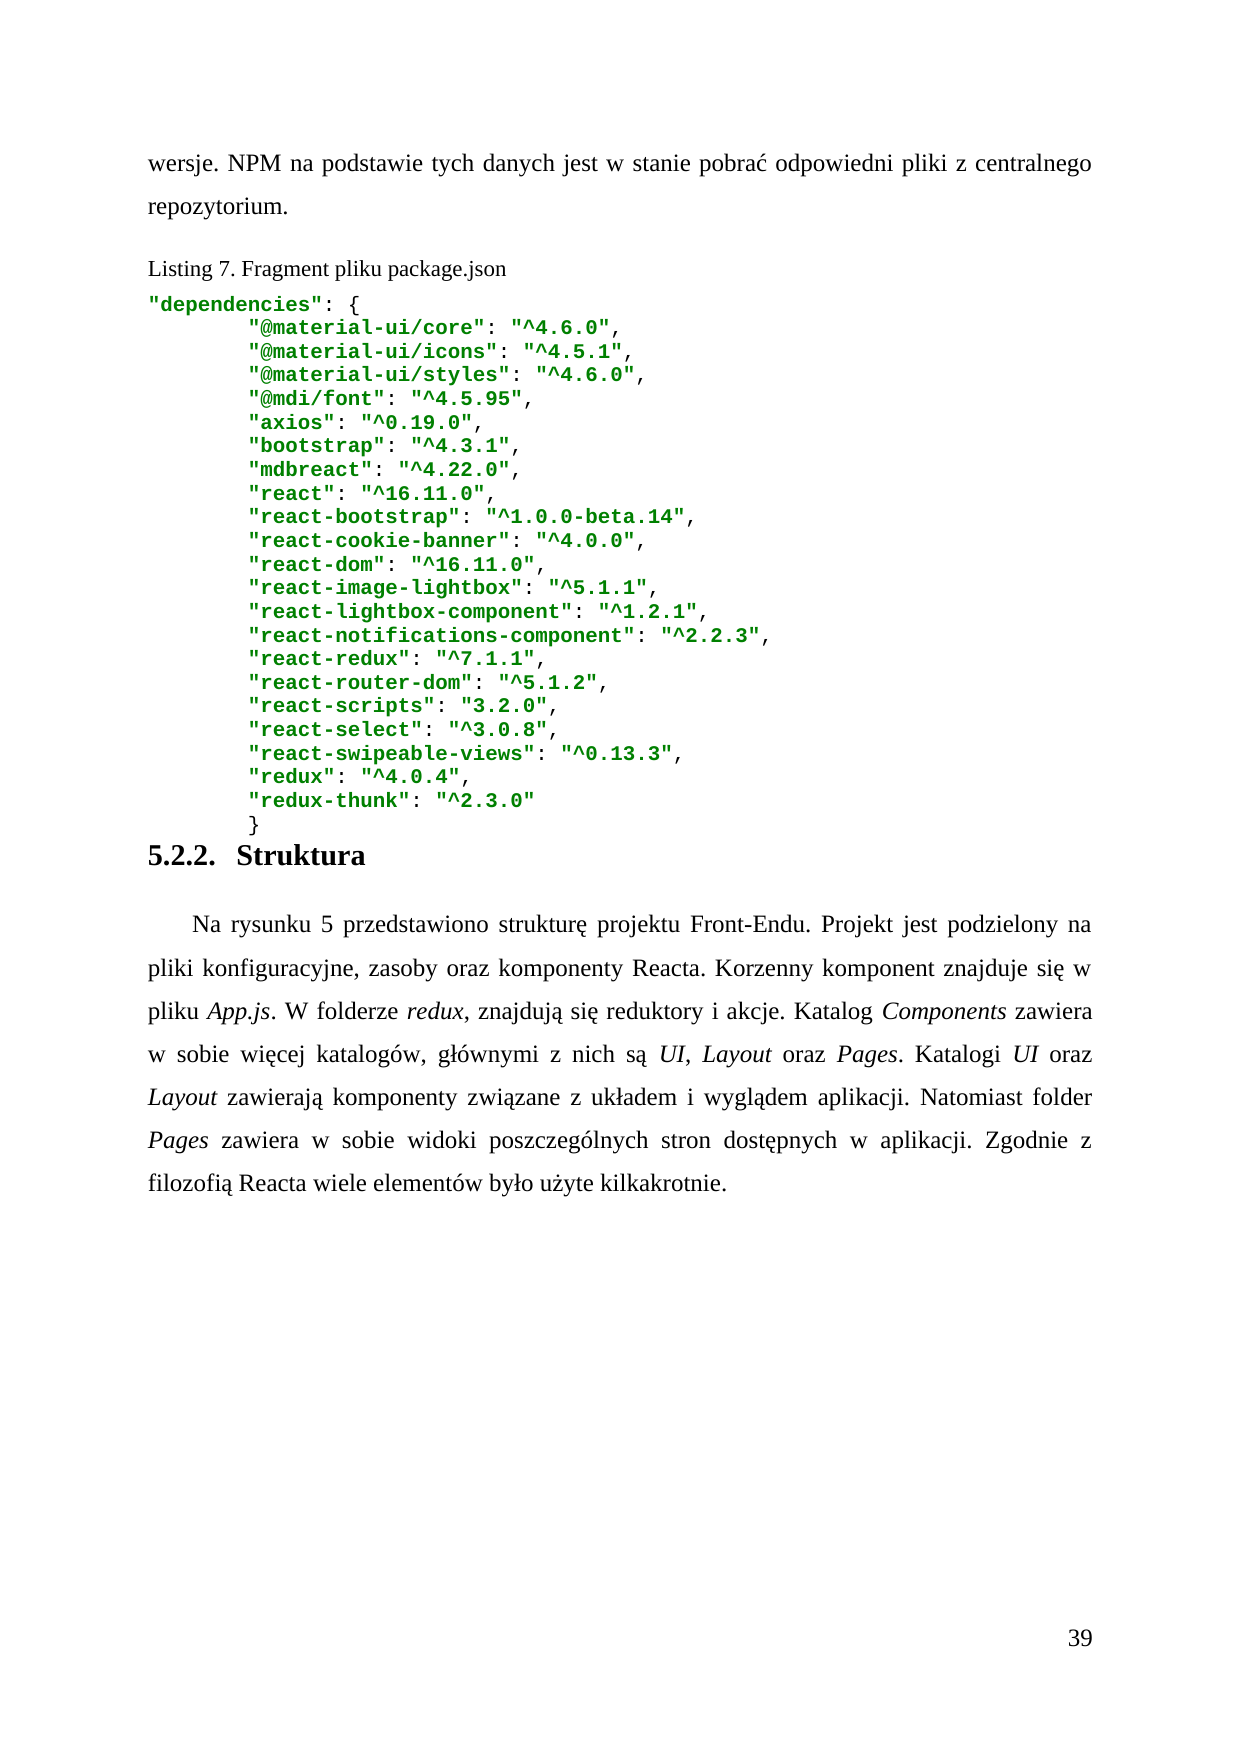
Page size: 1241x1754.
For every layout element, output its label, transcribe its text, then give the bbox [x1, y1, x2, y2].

text "dependencies": { "@material-ui/core": "^4.6.0", "@material-ui/icons": "^4.5.1", "@material-ui/styles": "^4.6.0", "@mdi/font": "^4.5.95", "axios": "^0.19.0", "bootstrap": "^4.3.1", "mdbreact": "^4.22.0", "react": "^16.11.0", "react-bootstrap": "^1.0.0-beta.14", "react-cookie-banner": "^4.0.0", "react-dom": "^16.11.0", "react-image-lightbox": "^5.1.1", "react-lightbox-component": "^1.2.1", "react-notifications-component": "^2.2.3", "react-redux": "^7.1.1", "react-router-dom": "^5.1.2", "react-scripts": "3.2.0", "react-select": "^3.0.8", "react-swipeable-views": "^0.13.3", "redux": "^4.0.4", "redux-thunk": "^2.3.0" } [148, 293, 1093, 837]
text Listing 7. Fragment pliku package.json [148, 255, 1093, 281]
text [148, 148, 1093, 219]
text Struktura [148, 837, 1093, 872]
text Na rysunku 5 przedstawiono strukturę projektu Front-Endu. Projekt jest podzielony na pliki konfiguracyjne, zasoby oraz komponenty Reacta. Korzenny komponent znajduje się w pliku App.js. W folderze redux, znajdują się reduktory i akcje. Katalog Components zawiera w sobie więcej katalogów, głównymi z nich są UI, Layout oraz Pages. Katalogi UI oraz Layout zawierają komponenty związane z układem i wyglądem aplikacji. Natomiast folder Pages zawiera w sobie widoki poszczególnych stron dostępnych w aplikacji. Zgodnie z filozofią Reacta wiele elementów było użyte kilkakrotnie. [148, 909, 1093, 1197]
